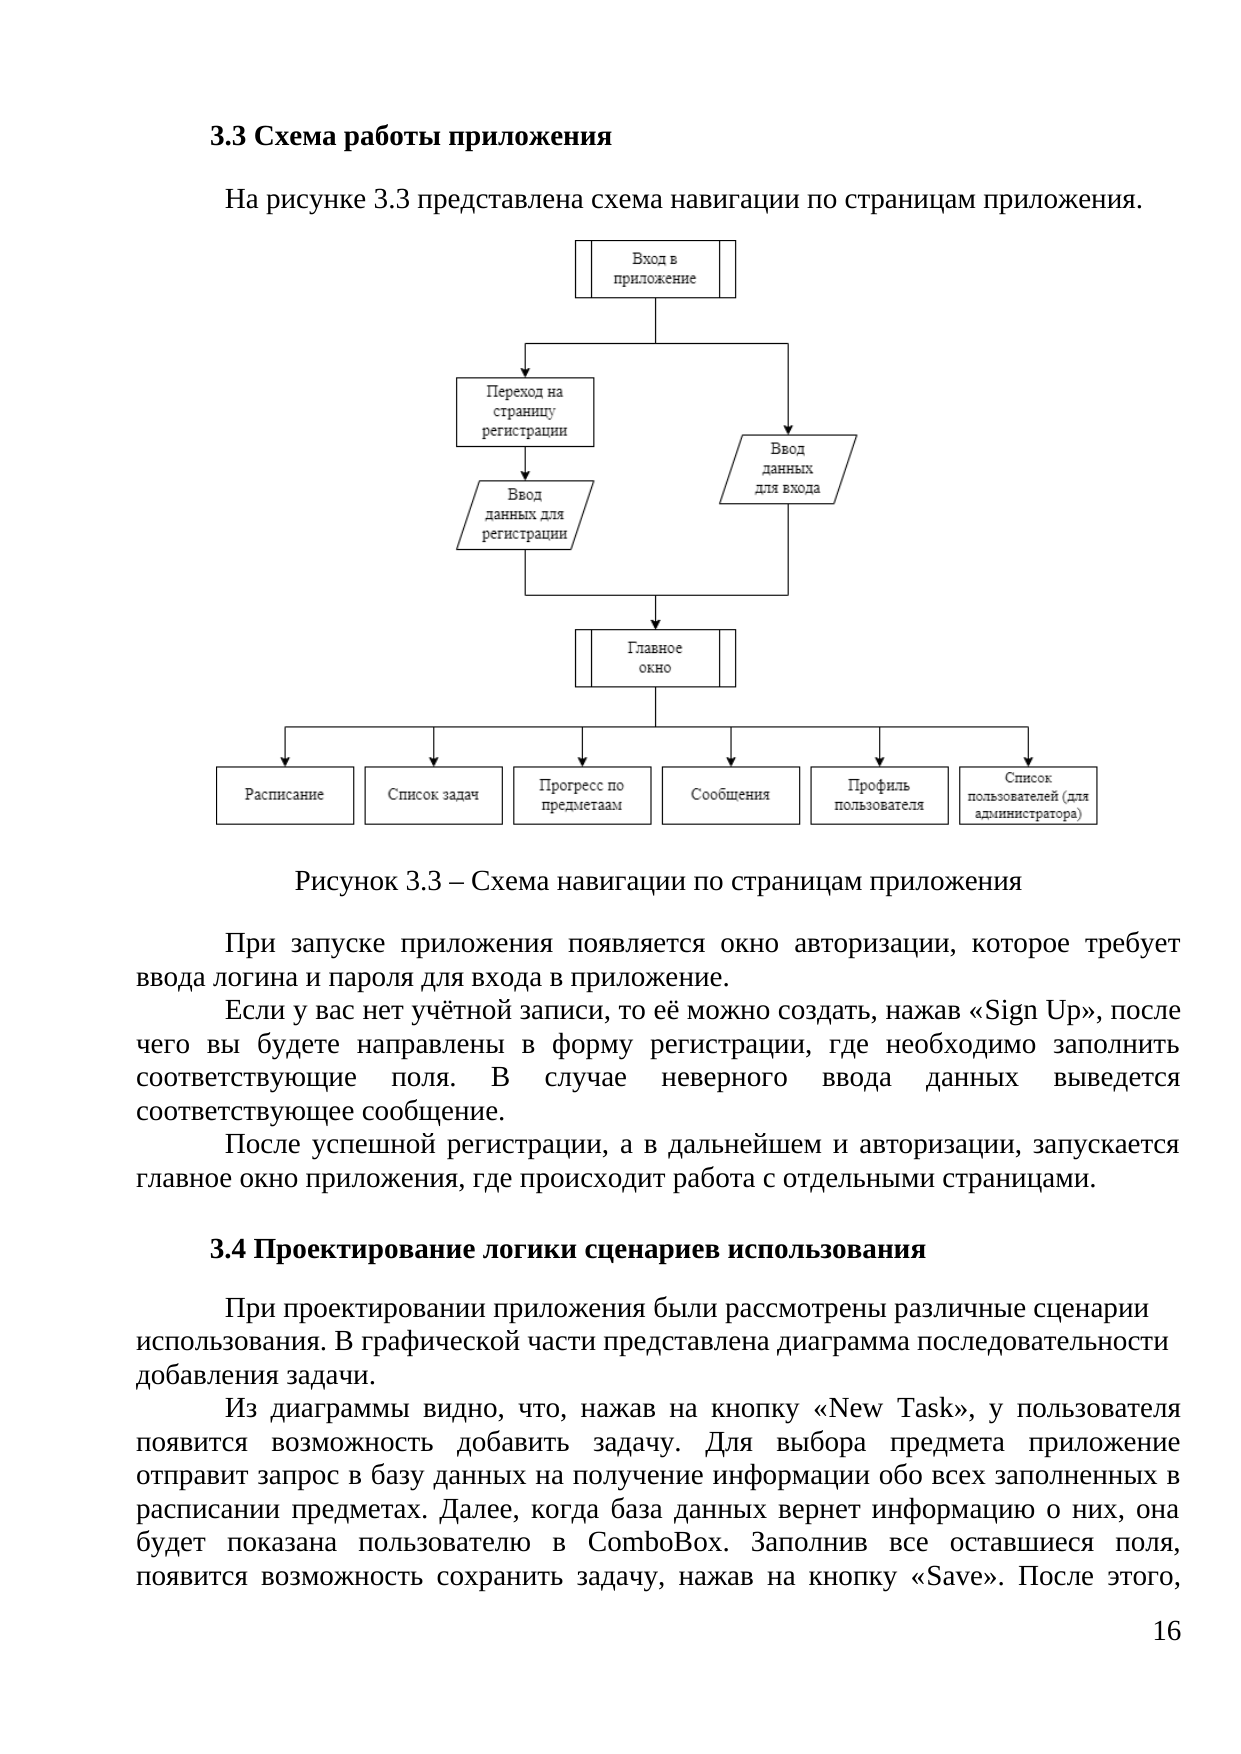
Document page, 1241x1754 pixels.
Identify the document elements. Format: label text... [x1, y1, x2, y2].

text На рисунке 3.3 представлена схема навигации по страницам приложения. [136, 182, 1181, 215]
text При проектировании приложения были рассмотрены различные сценарии использования. В графической части представлена диаграмма последовательности добавления задачи. [136, 1290, 1181, 1390]
text Если у вас нет учётной записи, то её можно создать, нажав «Sign Up», после чего вы будете направлены в форму регистрации, где необходимо заполнить соответствующие поля. В случае неверного ввода данных выведется соответствующее сообщение. [136, 992, 1181, 1127]
picture [216, 240, 1101, 834]
text 3.3 Схема работы приложения [136, 118, 1181, 152]
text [136, 1390, 1181, 1592]
text После успешной регистрации, а в дальнейшем и авторизации, запускается главное окно приложения, где происходит работа с отдельными страницами. [136, 1127, 1181, 1194]
text При запуске приложения появляется окно авторизации, которое требует ввода логина и пароля для входа в приложение. [136, 925, 1181, 992]
text Рисунок 3.3 – Схема навигации по страницам приложения [136, 863, 1181, 896]
text 3.4 Проектирование логики сценариев использования [136, 1231, 1172, 1265]
